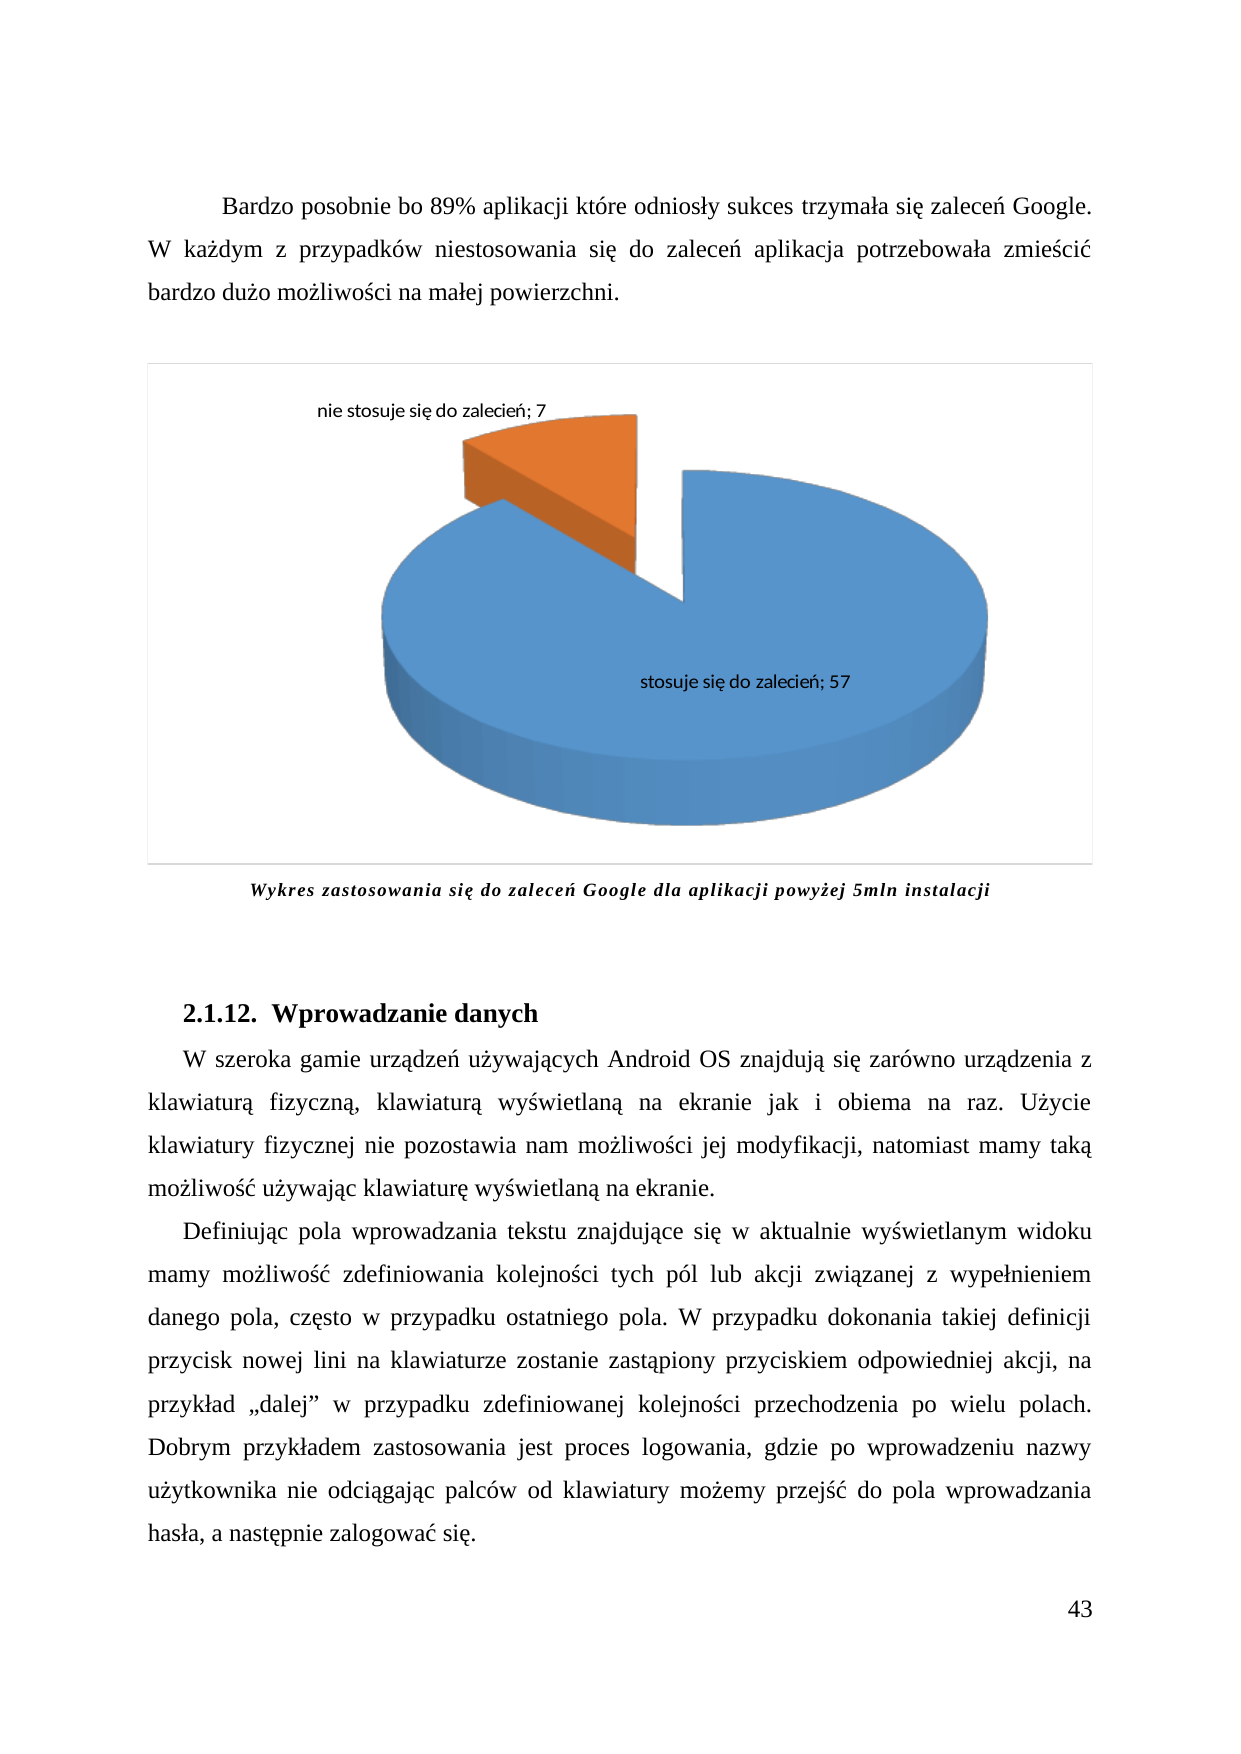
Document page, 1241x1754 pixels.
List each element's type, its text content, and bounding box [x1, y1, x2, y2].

text Definiując pola wprowadzania tekstu znajdujące się w aktualnie wyświetlanym widoku mamy możliwość zdefiniowania kolejności tych pól lub akcji związanej z wypełnieniem danego pola, często w przypadku ostatniego pola. W przypadku dokonania takiej definicji przycisk nowej lini na klawiaturze zostanie zastąpiony przyciskiem odpowiedniej akcji, na przykład „dalej” w przypadku zdefiniowanej kolejności przechodzenia po wielu polach. Dobrym przykładem zastosowania jest proces logowania, gdzie po wprowadzeniu nazwy użytkownika nie odciągając palców od klawiatury możemy przejść do pola wprowadzania hasła, a następnie zalogować się. [148, 1216, 1092, 1547]
text W szeroka gamie urządzeń używających Android OS znajdują się zarówno urządzenia z klawiaturą fizyczną, klawiaturą wyświetlaną na ekranie jak i obiema na raz. Użycie klawiatury fizycznej nie pozostawia nam możliwości jej modyfikacji, natomiast mamy taką możliwość używając klawiaturę wyświetlaną na ekranie. [148, 1044, 1092, 1202]
subtitle Wprowadzanie danych [183, 997, 1092, 1028]
text Bardzo posobnie bo 89% aplikacji które odniosły sukces trzymała się zaleceń Google. W każdym z przypadków niestosowania się do zaleceń aplikacja potrzebowała zmieścić bardzo dużo możliwości na małej powierzchni. [148, 191, 1092, 306]
subtitle Wykres zastosowania się do zaleceń Google dla aplikacji powyżej 5mln instalacji [148, 878, 1092, 900]
